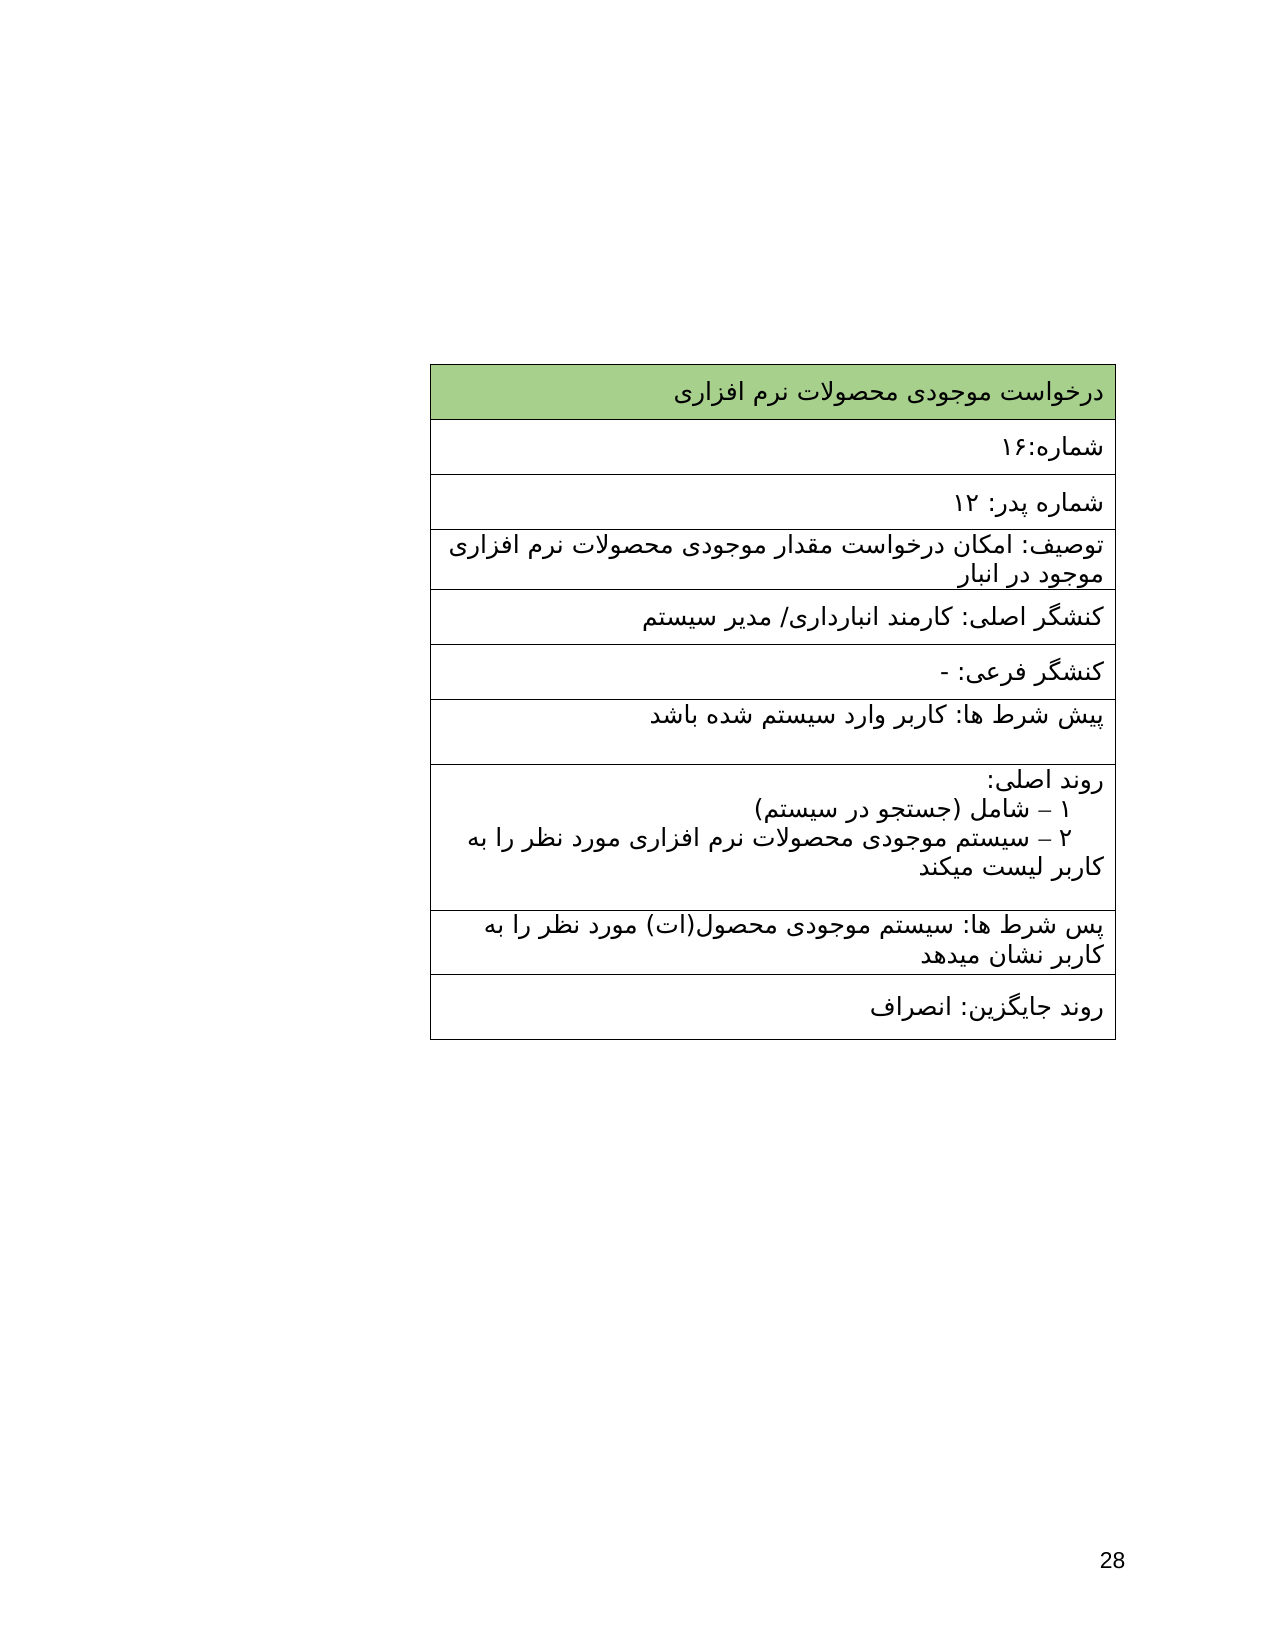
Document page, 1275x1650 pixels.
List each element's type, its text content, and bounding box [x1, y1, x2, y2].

table_header درخواست موجودی محصولات نرم افزاری [431, 365, 1115, 419]
table_cell شماره پدر: ۱۲ [431, 475, 1115, 529]
table_cell شماره:۱۶ [431, 420, 1115, 474]
table_cell توصیف: امکان درخواست مقدار موجودی محصولات نرم افزاری موجود در انبار [431, 530, 1115, 589]
table_cell کنشگر فرعی: - [431, 645, 1115, 699]
table_cell پس شرط ها: سیستم موجودی محصول(ات) مورد نظر را به کاربر نشان میدهد [431, 911, 1115, 974]
table_cell روند جایگزین: انصراف [431, 975, 1115, 1039]
table_cell روند اصلی: ۱ – شامل (جستجو در سیستم) ۲ – سیستم موجودی محصولات نرم افزاری مورد نظر را به کاربر لیست میکند [431, 765, 1115, 910]
table_cell کنشگر اصلی: کارمند انبارداری/ مدیر سیستم [431, 590, 1115, 644]
table_cell پیش شرط ها: کاربر وارد سیستم شده باشد [431, 700, 1115, 764]
